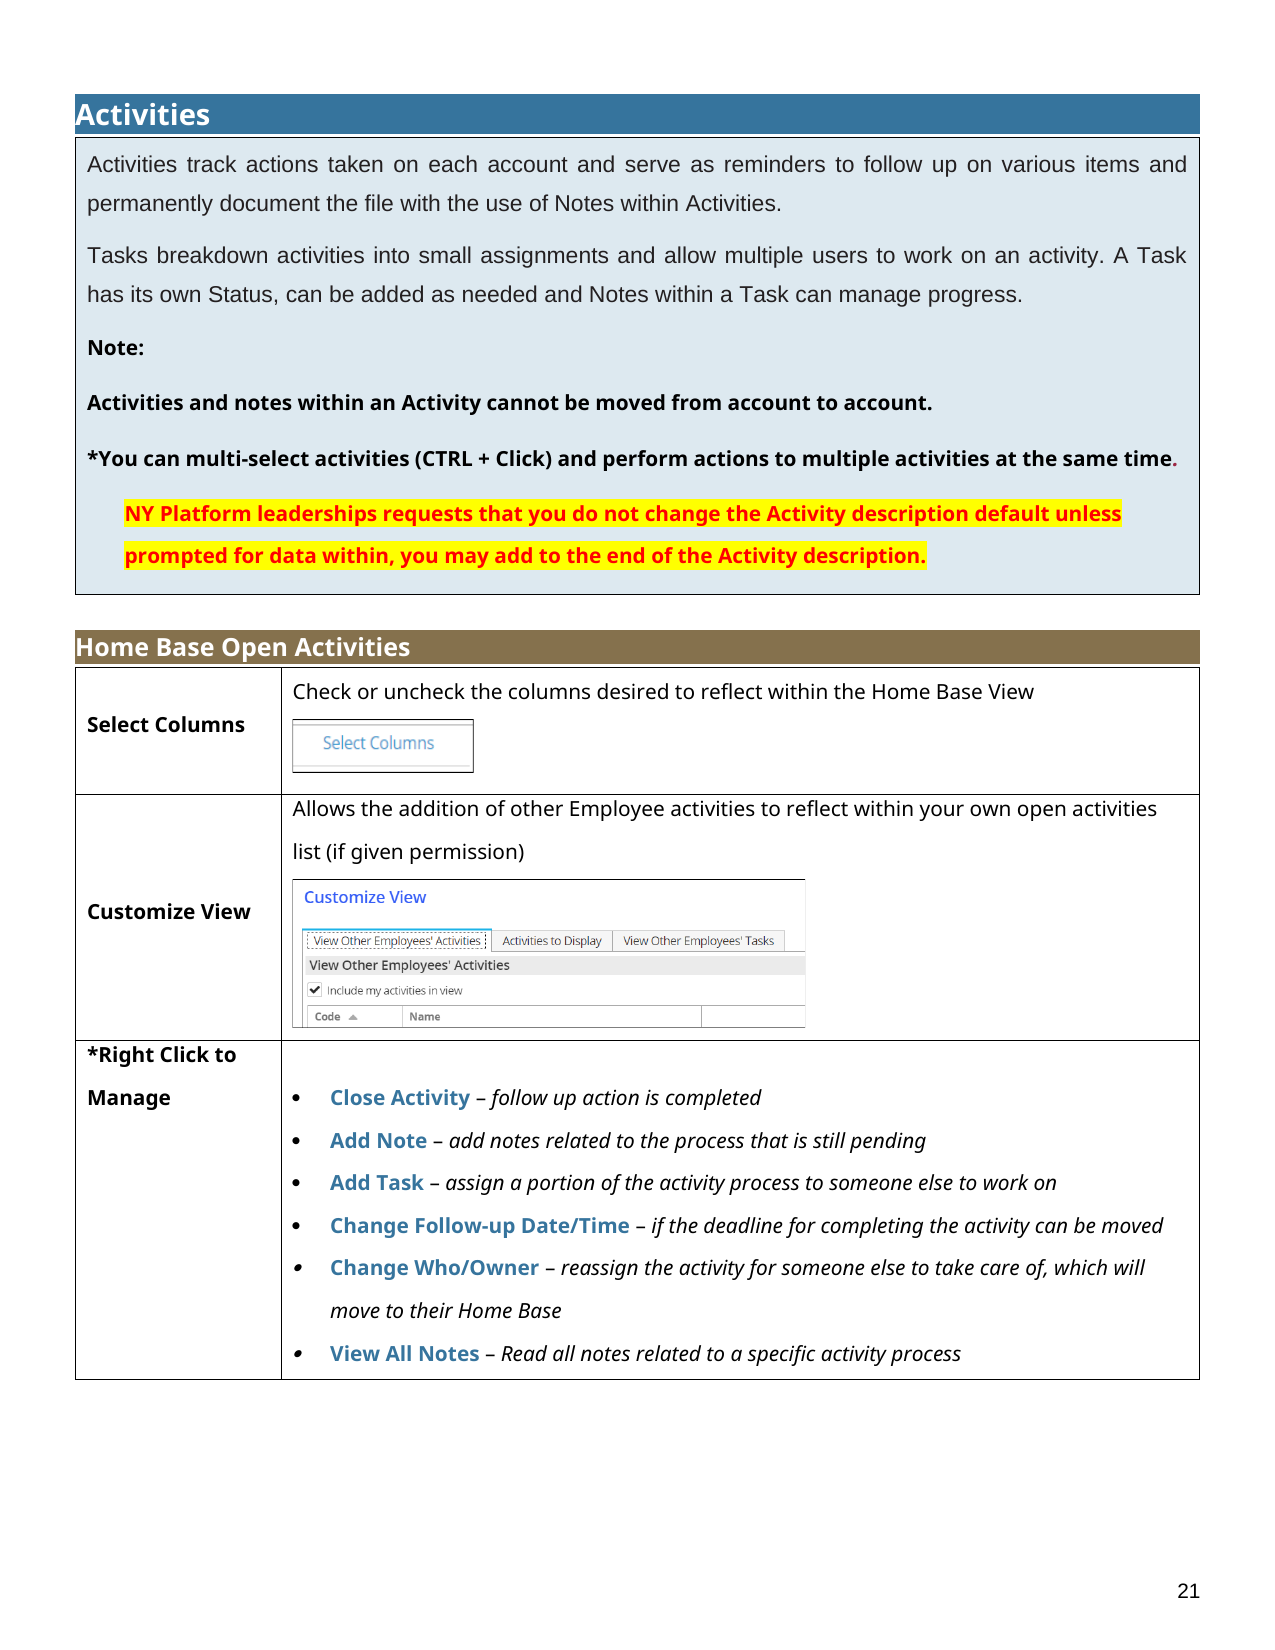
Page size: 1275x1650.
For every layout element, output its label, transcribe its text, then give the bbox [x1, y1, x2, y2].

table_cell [76, 1041, 281, 1379]
subtitle Activities [75, 94, 1200, 134]
picture [292, 719, 474, 773]
picture [292, 879, 806, 1028]
table_cell Customize View [76, 795, 281, 1039]
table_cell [282, 1041, 1199, 1379]
table_cell Allows the addition of other Employee activities to reflect within your own open activities list (if given permission) [282, 795, 1199, 1039]
subtitle Home Base Open Activities [75, 630, 1200, 664]
table_header Select Columns [76, 668, 281, 793]
table_header Check or uncheck the columns desired to reflect within the Home Base View [282, 668, 1199, 793]
table_header Activities track actions taken on each account and serve as reminders to follow up on various items and permanently document the file with the use of Notes within Activities. Tasks breakdown activities into small assignments and allow multiple users to work on an activity. A Task has its own Status, can be added as needed and Notes within a Task can manage progress. Note: Activities and notes within an Activity cannot be moved from account to account. *You can multi-select activities (CTRL + Click) and perform actions to multiple activities at the same time. NY Platform leaderships requests that you do not change the Activity description default unless prompted for data within, you may add to the end of the Activity description. [76, 138, 1199, 594]
